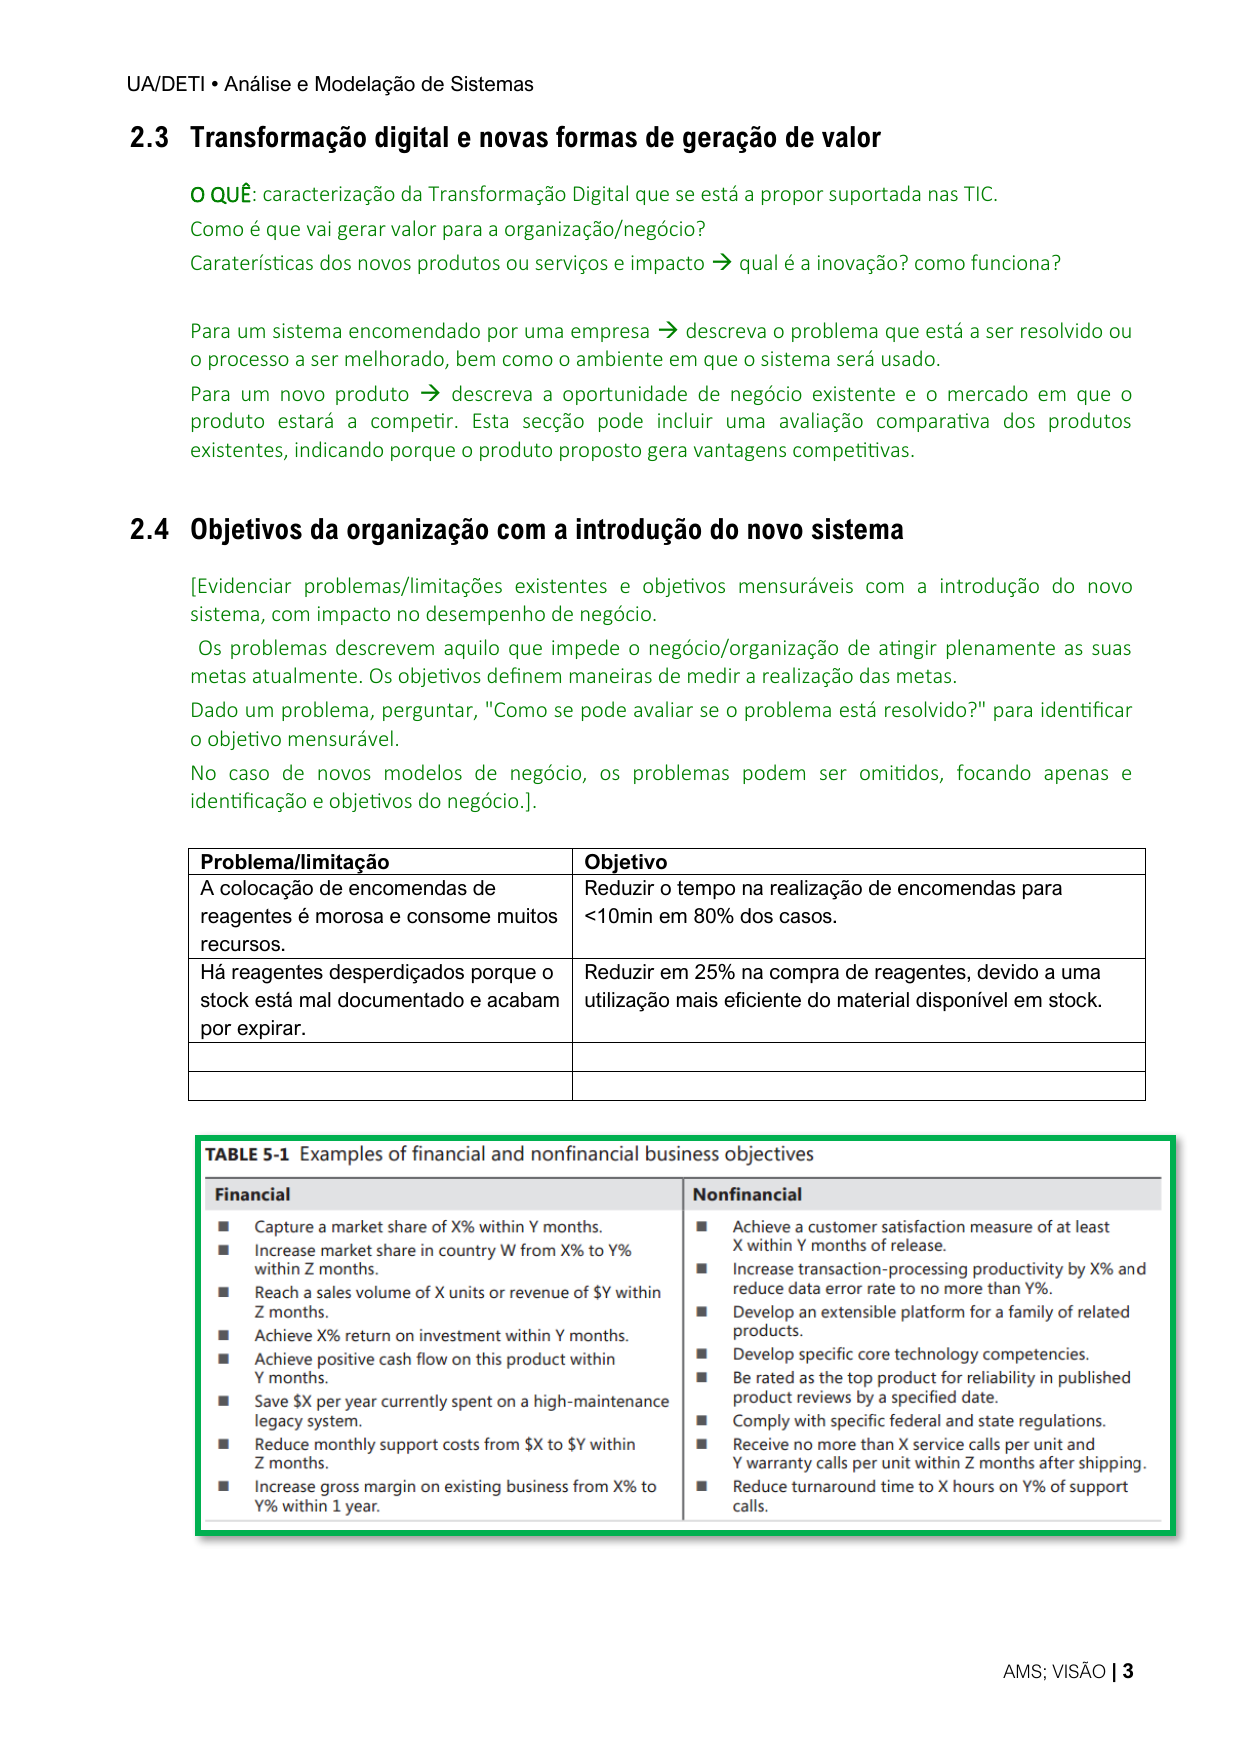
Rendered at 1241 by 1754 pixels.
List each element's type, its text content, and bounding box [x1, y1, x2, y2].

subtitle Transformação digital e novas formas de geração de valor [130, 121, 1075, 154]
table_cell [573, 1043, 1145, 1071]
table_cell [573, 1072, 1145, 1099]
text O QUÊ: caracterização da Transformação Digital que se está a propor suportada nas TIC. [190, 179, 1134, 208]
text Dado um problema, perguntar, "Como se pode avaliar se o problema está resolvido?" para identificar o objetivo mensurável. [190, 696, 1134, 752]
table_header Objetivo [573, 849, 1145, 874]
table_cell [189, 1043, 572, 1071]
text No caso de novos modelos de negócio, os problemas podem ser omitidos, focando apenas e identificação e objetivos do negócio.]. [190, 758, 1134, 814]
text Caraterísticas dos novos produtos ou serviços e impacto qual é a inovação? como funciona? [190, 248, 1134, 276]
table_header Problema/limitação [189, 849, 572, 874]
text Como é que vai gerar valor para a organização/negócio? [190, 214, 1134, 242]
text [Evidenciar problemas/limitações existentes e objetivos mensuráveis com a introdução do novo sistema, com impacto no desempenho de negócio. [190, 571, 1134, 627]
table_cell A colocação de encomendas de reagentes é morosa e consome muitos recursos. [189, 875, 572, 958]
text Para um novo produto descreva a oportunidade de negócio existente e o mercado em que o produto estará a competir. Esta secção pode incluir uma avaliação comparativa dos produtos existentes, indicando porque o produto proposto gera vantagens competitivas. [190, 379, 1134, 463]
table_cell Há reagentes desperdiçados porque o stock está mal documentado e acabam por expirar. [189, 959, 572, 1042]
picture [201, 1141, 1170, 1530]
text Os problemas descrevem aquilo que impede o negócio/organização de atingir plenamente as suas metas atualmente. Os objetivos definem maneiras de medir a realização das metas. [190, 633, 1134, 689]
table_cell Reduzir em 25% na compra de reagentes, devido a uma utilização mais eficiente do material disponível em stock. [573, 959, 1145, 1042]
table_cell [189, 1072, 572, 1099]
table_cell Reduzir o tempo na realização de encomendas para <10min em 80% dos casos. [573, 875, 1145, 958]
subtitle Objetivos da organização com a introdução do novo sistema [130, 513, 1075, 546]
text Para um sistema encomendado por uma empresa descreva o problema que está a ser resolvido ou o processo a ser melhorado, bem como o ambiente em que o sistema será usado. [190, 316, 1134, 372]
